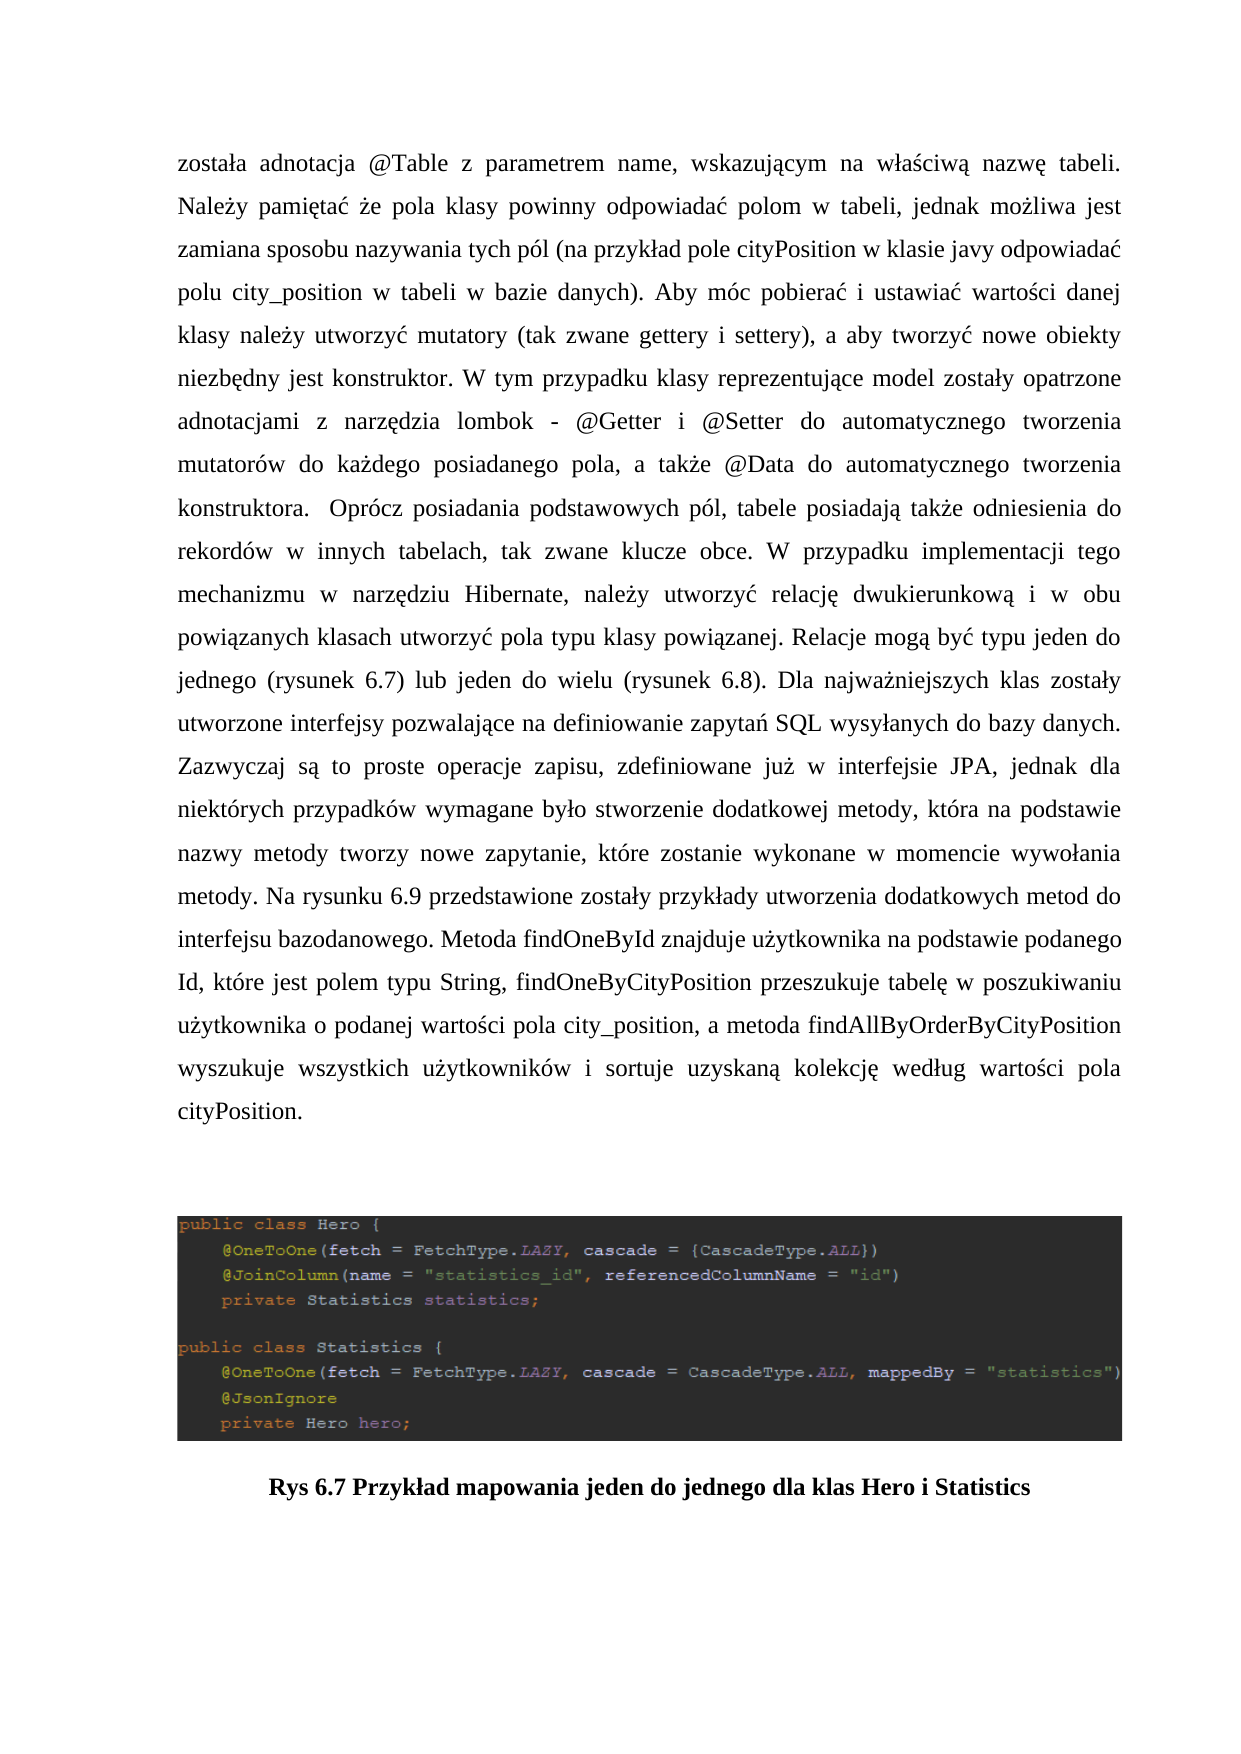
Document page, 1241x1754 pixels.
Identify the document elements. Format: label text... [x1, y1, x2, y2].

picture [177, 1216, 1123, 1441]
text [177, 148, 1122, 1125]
text Rys 6.7 Przykład mapowania jeden do jednego dla klas Hero i Statistics [177, 1472, 1122, 1500]
